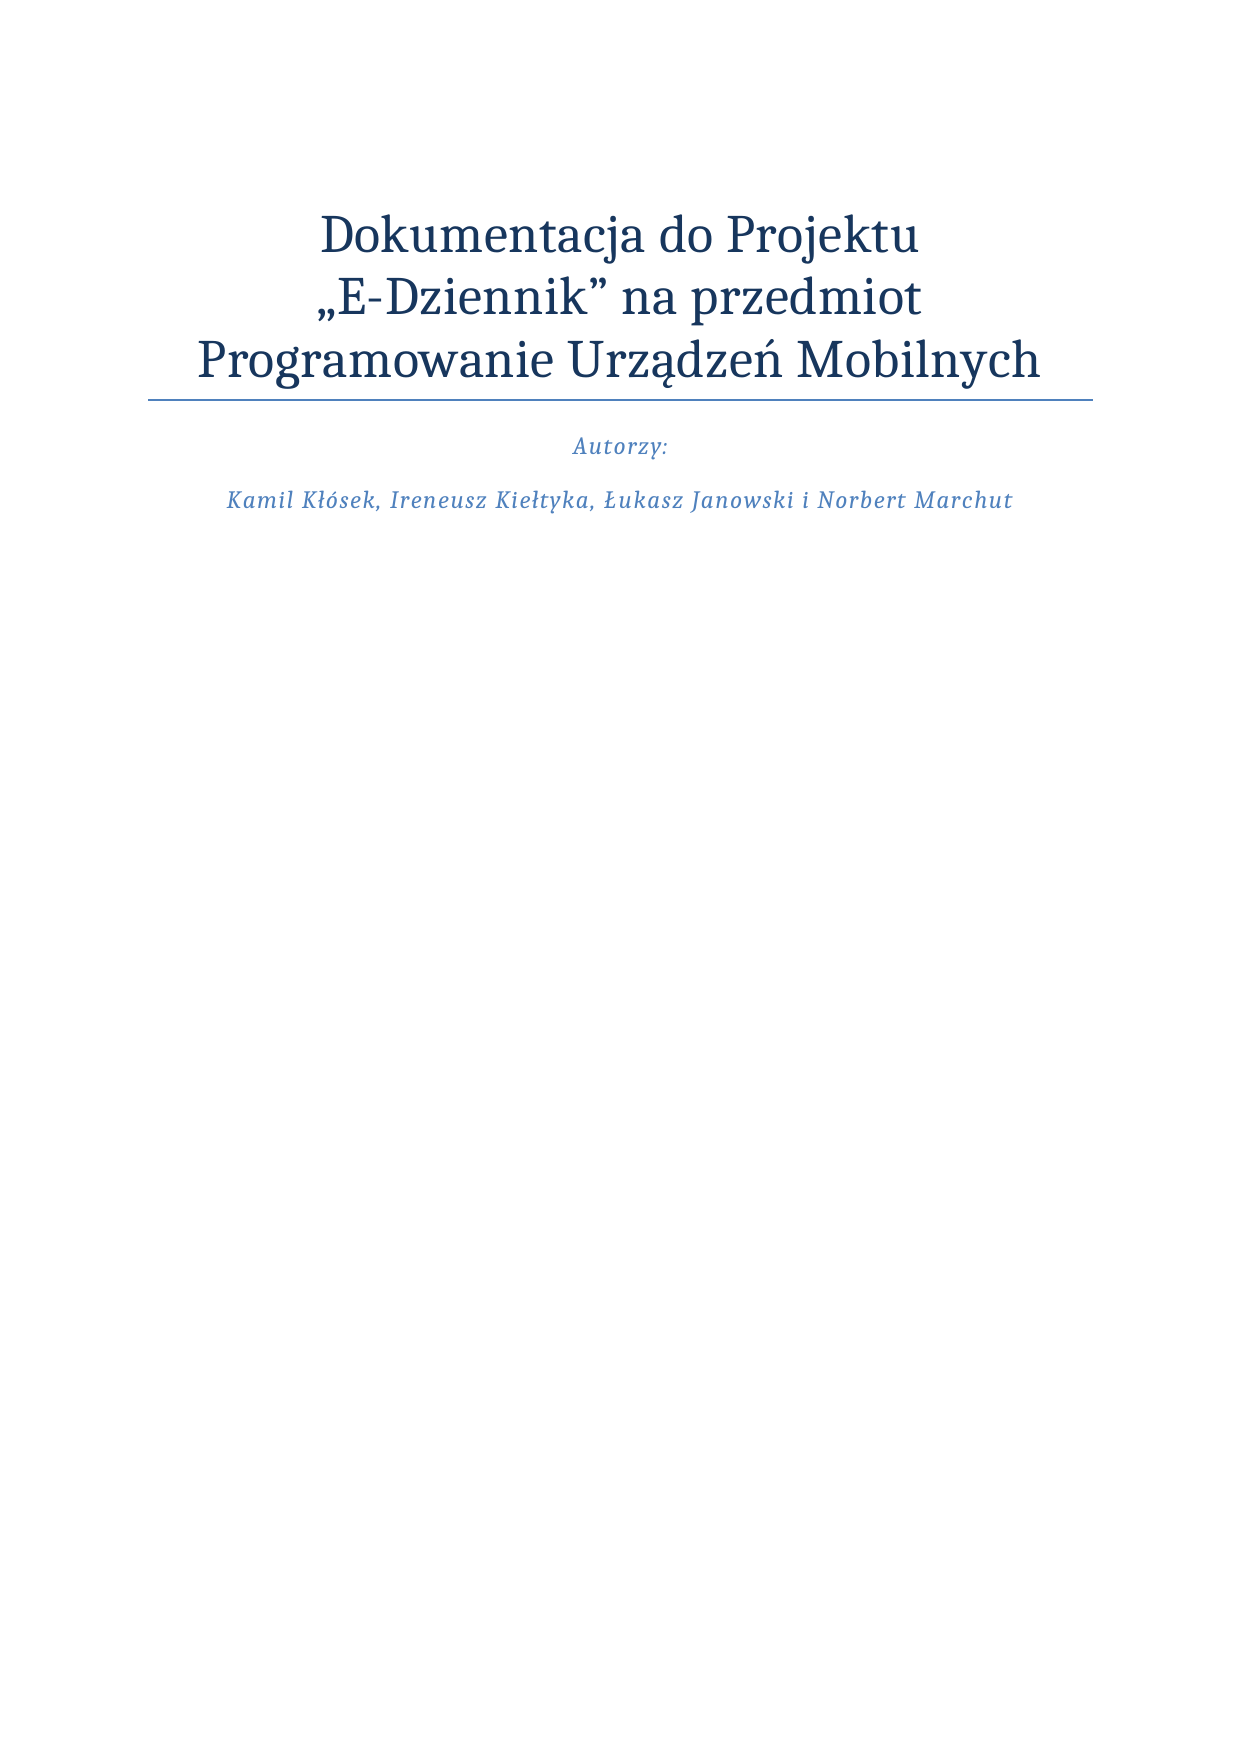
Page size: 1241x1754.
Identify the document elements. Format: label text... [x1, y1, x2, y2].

subtitle Kamil Kłósek, Ireneusz Kiełtyka, Łukasz Janowski i Norbert Marchut [148, 486, 1093, 515]
title Dokumentacja do Projektu [148, 204, 1093, 266]
title „E-Dziennik” na przedmiot Programowanie Urządzeń Mobilnych [148, 266, 1093, 399]
subtitle Autorzy: [148, 432, 1093, 461]
